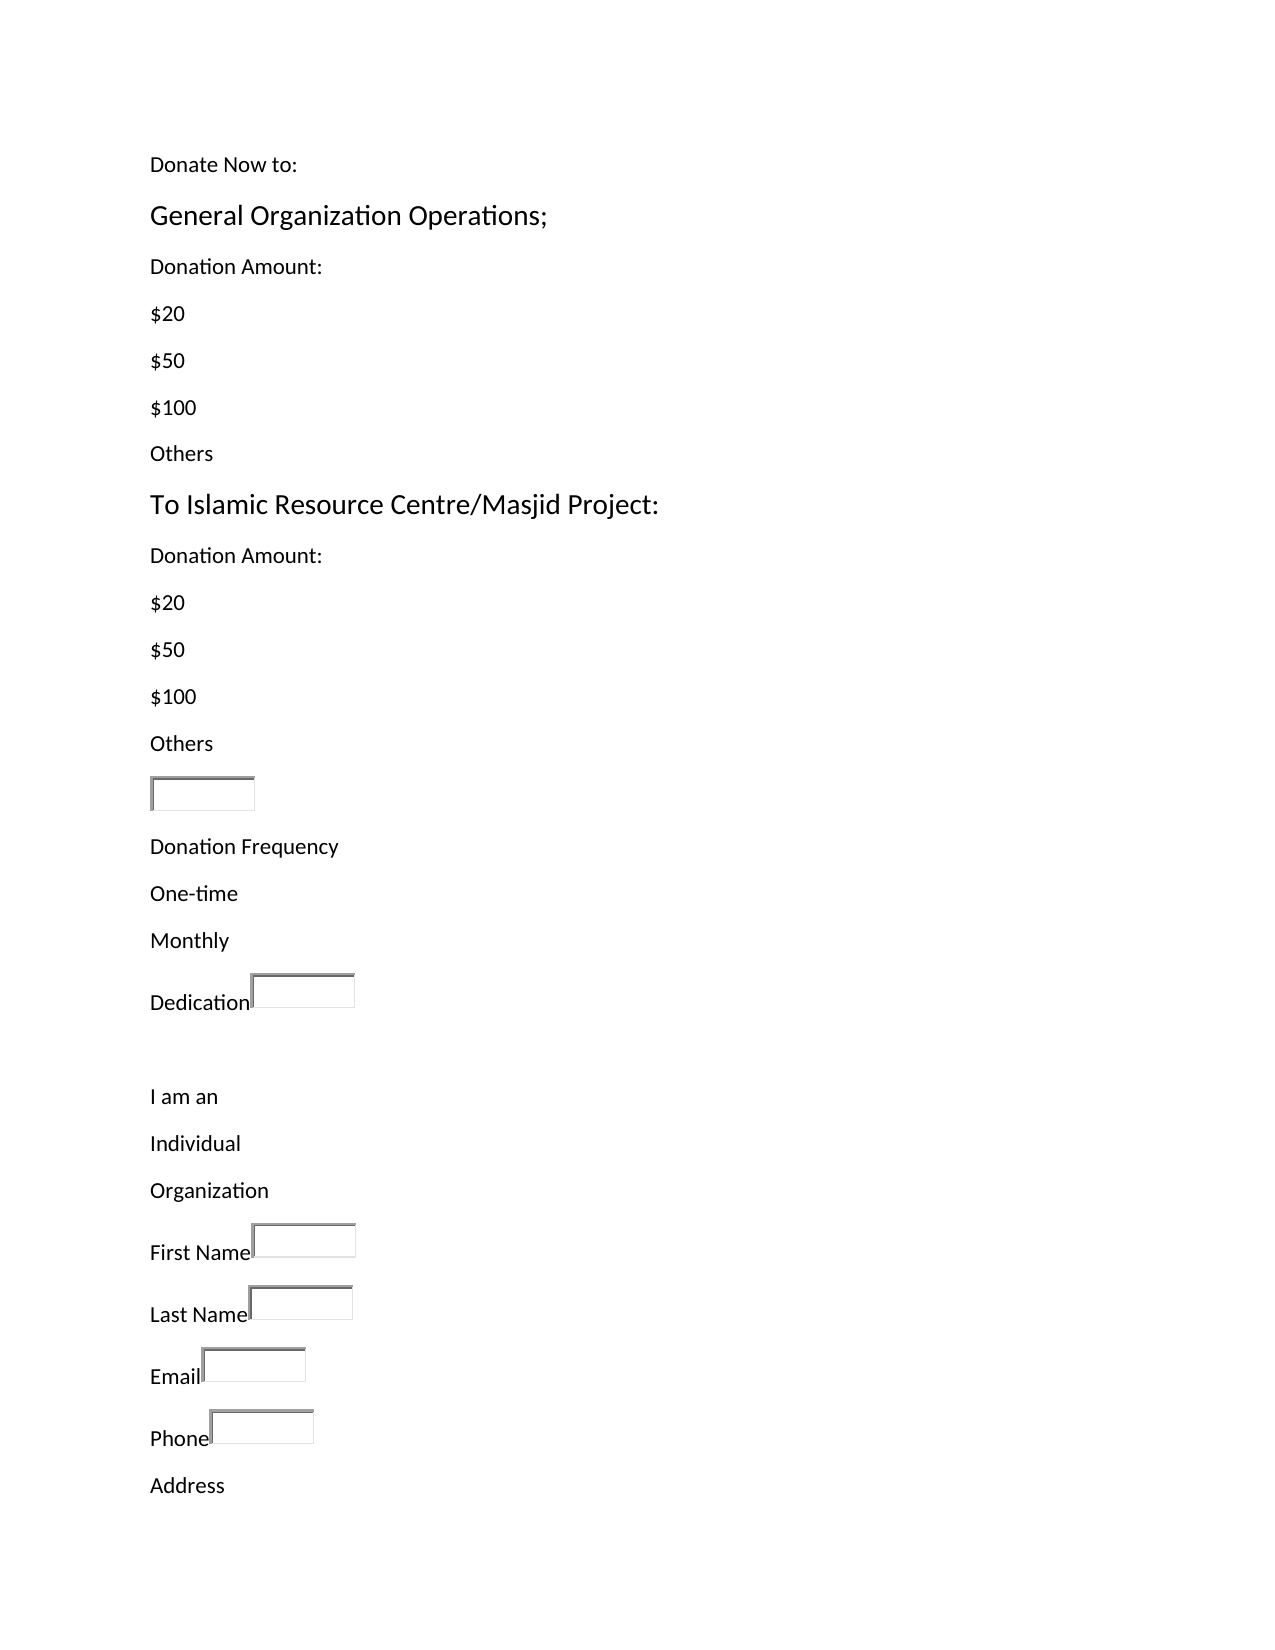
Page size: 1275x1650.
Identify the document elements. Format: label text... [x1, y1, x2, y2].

text I am an [150, 1082, 1125, 1110]
text First Name [150, 1223, 1125, 1266]
text Email [150, 1347, 1125, 1390]
text $20 [150, 299, 1125, 327]
text Donation Frequency [150, 832, 1125, 860]
text Donation Amount: [150, 541, 1125, 569]
text Donation Amount: [150, 252, 1125, 280]
text $50 [150, 346, 1125, 374]
text Organization [150, 1176, 1125, 1204]
text Dedication [150, 973, 1125, 1016]
text $50 [150, 635, 1125, 663]
text Address [150, 1471, 1125, 1499]
text One-time [150, 879, 1125, 907]
text Donate Now to: [150, 150, 1125, 178]
text Individual [150, 1129, 1125, 1157]
text Phone [150, 1409, 1125, 1452]
text General Organization Operations; [150, 197, 1125, 232]
text Monthly [150, 926, 1125, 954]
text To Islamic Resource Centre/Masjid Project: [150, 486, 1125, 522]
text Last Name [150, 1285, 1125, 1328]
text Others [150, 729, 1125, 757]
text $100 [150, 393, 1125, 421]
text $20 [150, 588, 1125, 616]
text Others [150, 439, 1125, 467]
text $100 [150, 682, 1125, 710]
